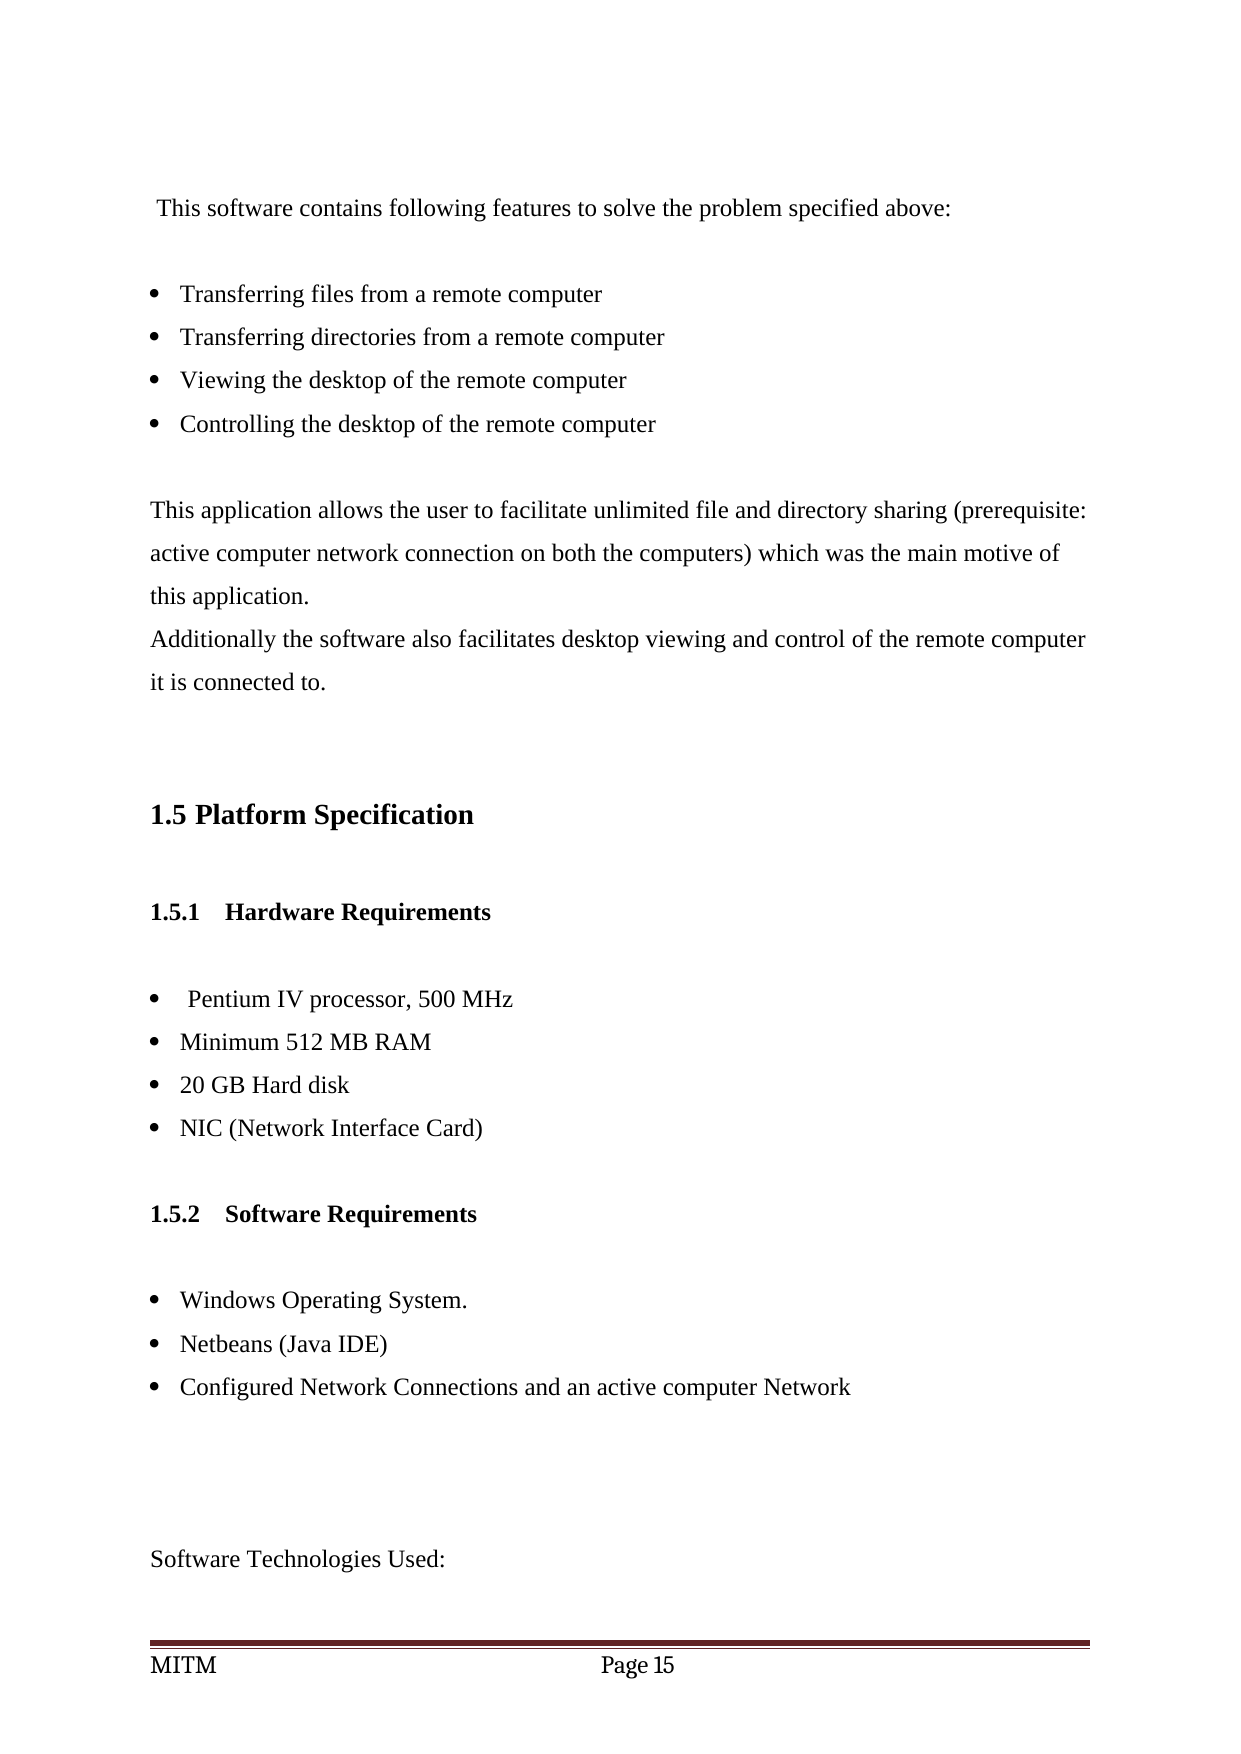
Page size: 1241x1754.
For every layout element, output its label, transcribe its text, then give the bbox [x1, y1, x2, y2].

list Platform Specification [150, 797, 1090, 830]
list Windows Operating System. [150, 1286, 1090, 1314]
text Software Technologies Used: [150, 1544, 1090, 1573]
list Configured Network Connections and an active computer Network [150, 1372, 1090, 1401]
list Netbeans (Java IDE) [150, 1329, 1090, 1357]
list Pentium IV processor, 500 MHz [150, 984, 1090, 1012]
list Viewing the desktop of the remote computer [150, 366, 1090, 394]
list Minimum 512 MB RAM [150, 1027, 1090, 1056]
text This application allows the user to facilitate unlimited file and directory sharing (prerequisite: active computer network connection on both the computers) which was the main motive of this application. Additionally the software also facilitates desktop viewing and control of the remote computer it is connected to. [150, 495, 1090, 696]
list Controlling the desktop of the remote computer [150, 409, 1090, 437]
list Transferring directories from a remote computer [150, 322, 1090, 351]
list Software Requirements [150, 1199, 1090, 1228]
list Transferring files from a remote computer [150, 279, 1090, 308]
text This software contains following features to solve the problem specified above: [150, 193, 1090, 222]
list Hardware Requirements [150, 897, 1090, 926]
list 20 GB Hard disk [150, 1070, 1090, 1099]
list NIC (Network Interface Card) [150, 1113, 1090, 1142]
